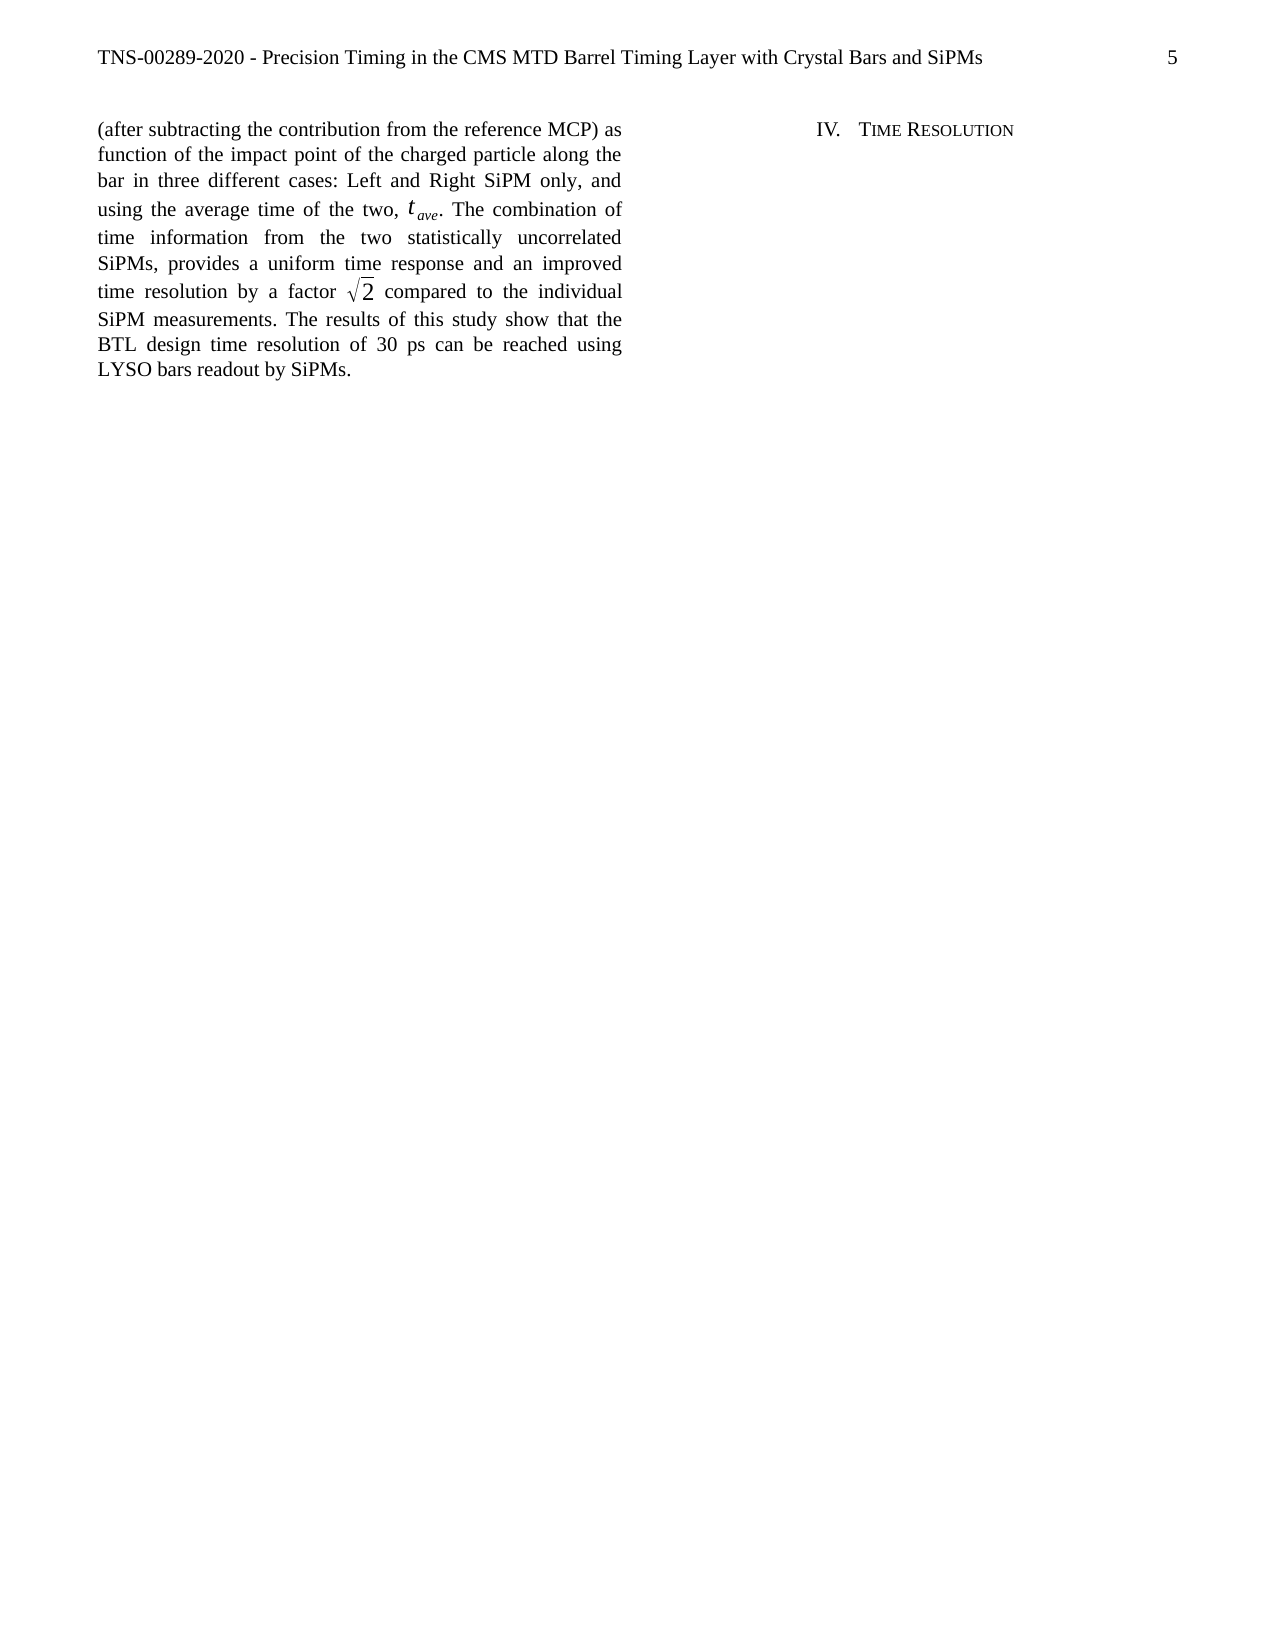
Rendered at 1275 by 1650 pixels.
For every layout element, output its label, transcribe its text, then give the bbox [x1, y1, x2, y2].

subtitle Time Resolution [652, 117, 1177, 141]
